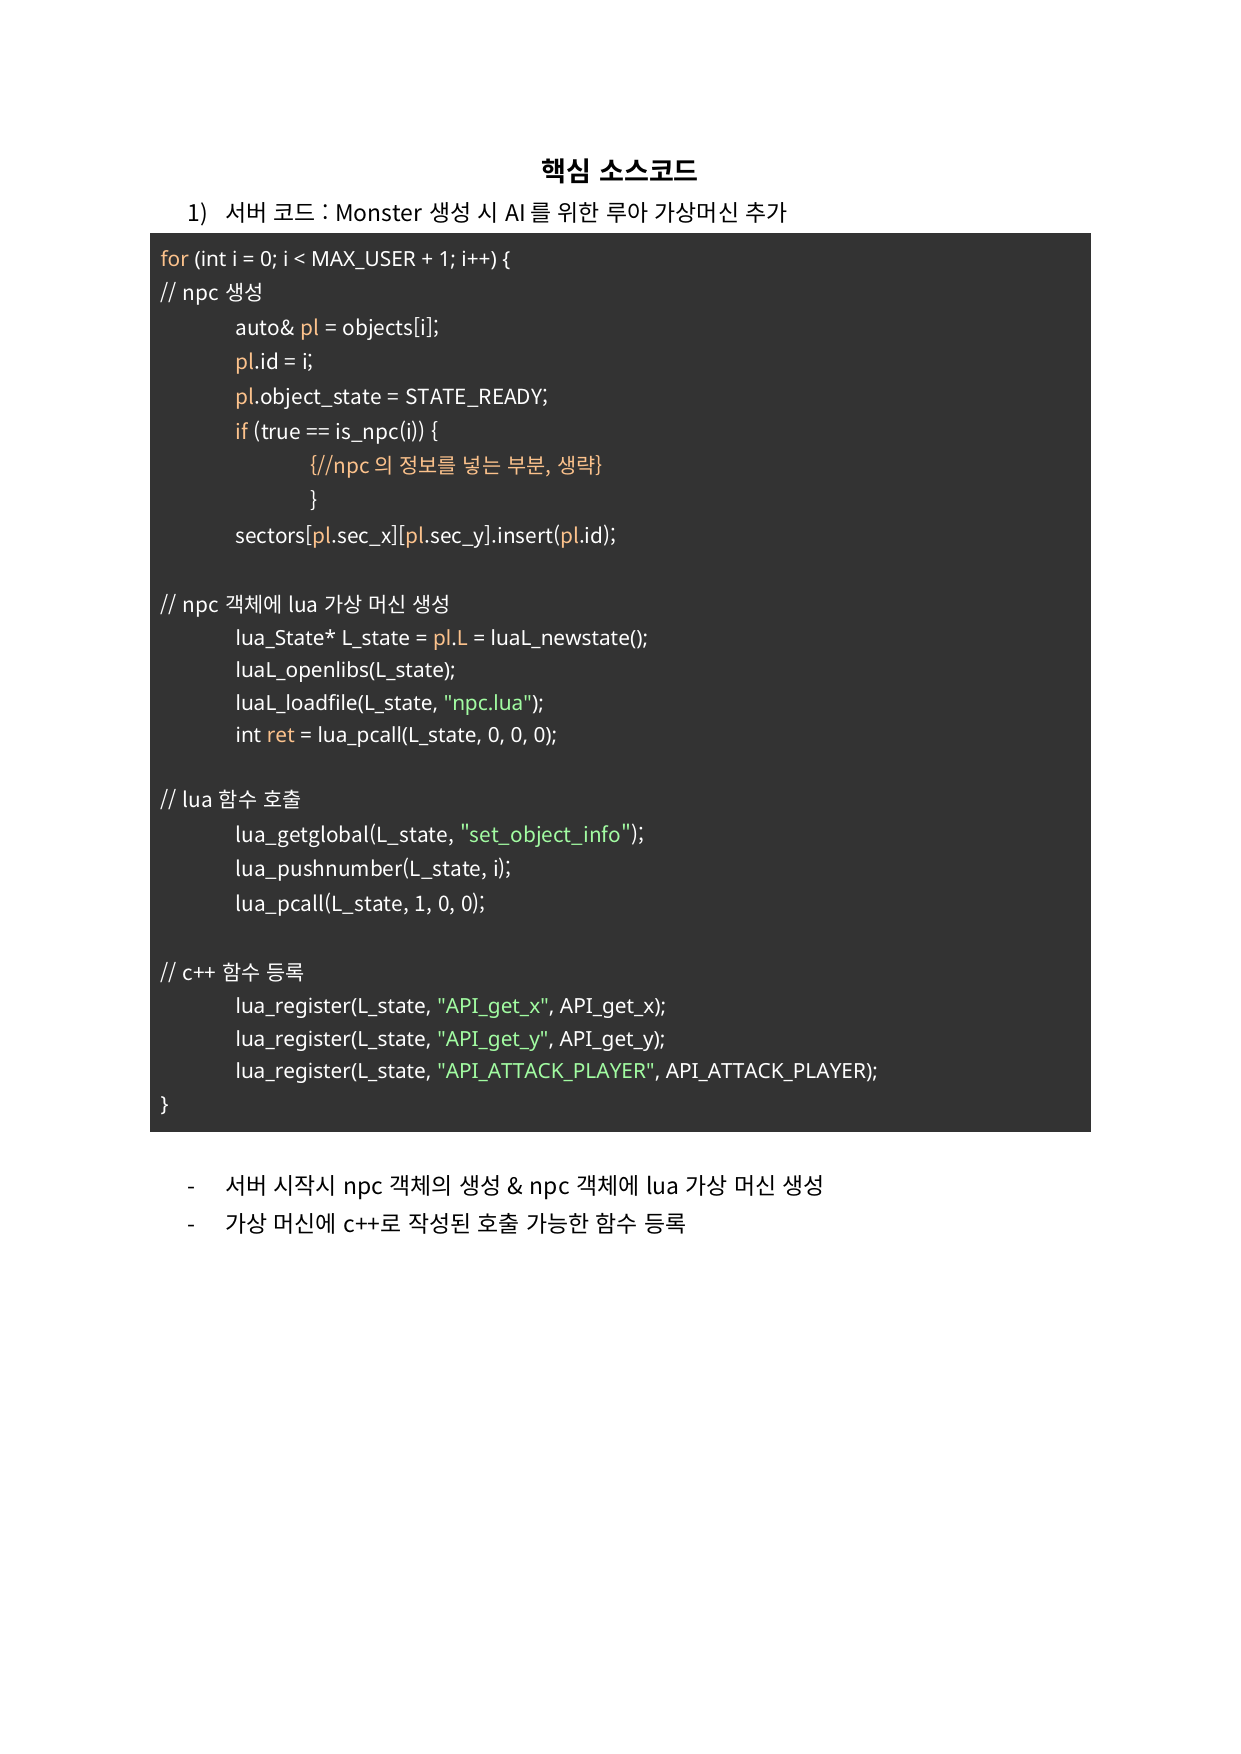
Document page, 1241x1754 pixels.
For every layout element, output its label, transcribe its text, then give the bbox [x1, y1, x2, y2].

table_header for (int i = 0; i < MAX_USER + 1; i++) { // npc 생성 auto& pl = objects[i]; pl.id = i; pl.object_state = STATE_READY; if (true == is_npc(i)) { {//npc의 정보를 넣는 부분, 생략} } sectors[pl.sec_x][pl.sec_y].insert(pl.id); // npc 객체에 lua 가상 머신 생성 lua_State* L_state = pl.L = luaL_newstate(); luaL_openlibs(L_state); luaL_loadfile(L_state, "npc.lua"); int ret = lua_pcall(L_state, 0, 0, 0); // lua 함수 호출 lua_getglobal(L_state, "set_object_info"); lua_pushnumber(L_state, i); lua_pcall(L_state, 1, 0, 0); // c++ 함수 등록 lua_register(L_state, "API_get_x", API_get_x); lua_register(L_state, "API_get_y", API_get_y); lua_register(L_state, "API_ATTACK_PLAYER", API_ATTACK_PLAYER); } [150, 233, 1091, 1132]
text 핵심 소스코드 [150, 150, 1090, 189]
list 서버 시작시 npc 객체의 생성 & npc 객체에 lua 가상 머신 생성 [187, 1168, 1090, 1201]
list 가상 머신에 c++로 작성된 호출 가능한 함수 등록 [187, 1206, 1090, 1239]
list 서버 코드 : Monster 생성 시 AI를 위한 루아 가상머신 추가 [187, 195, 1090, 228]
